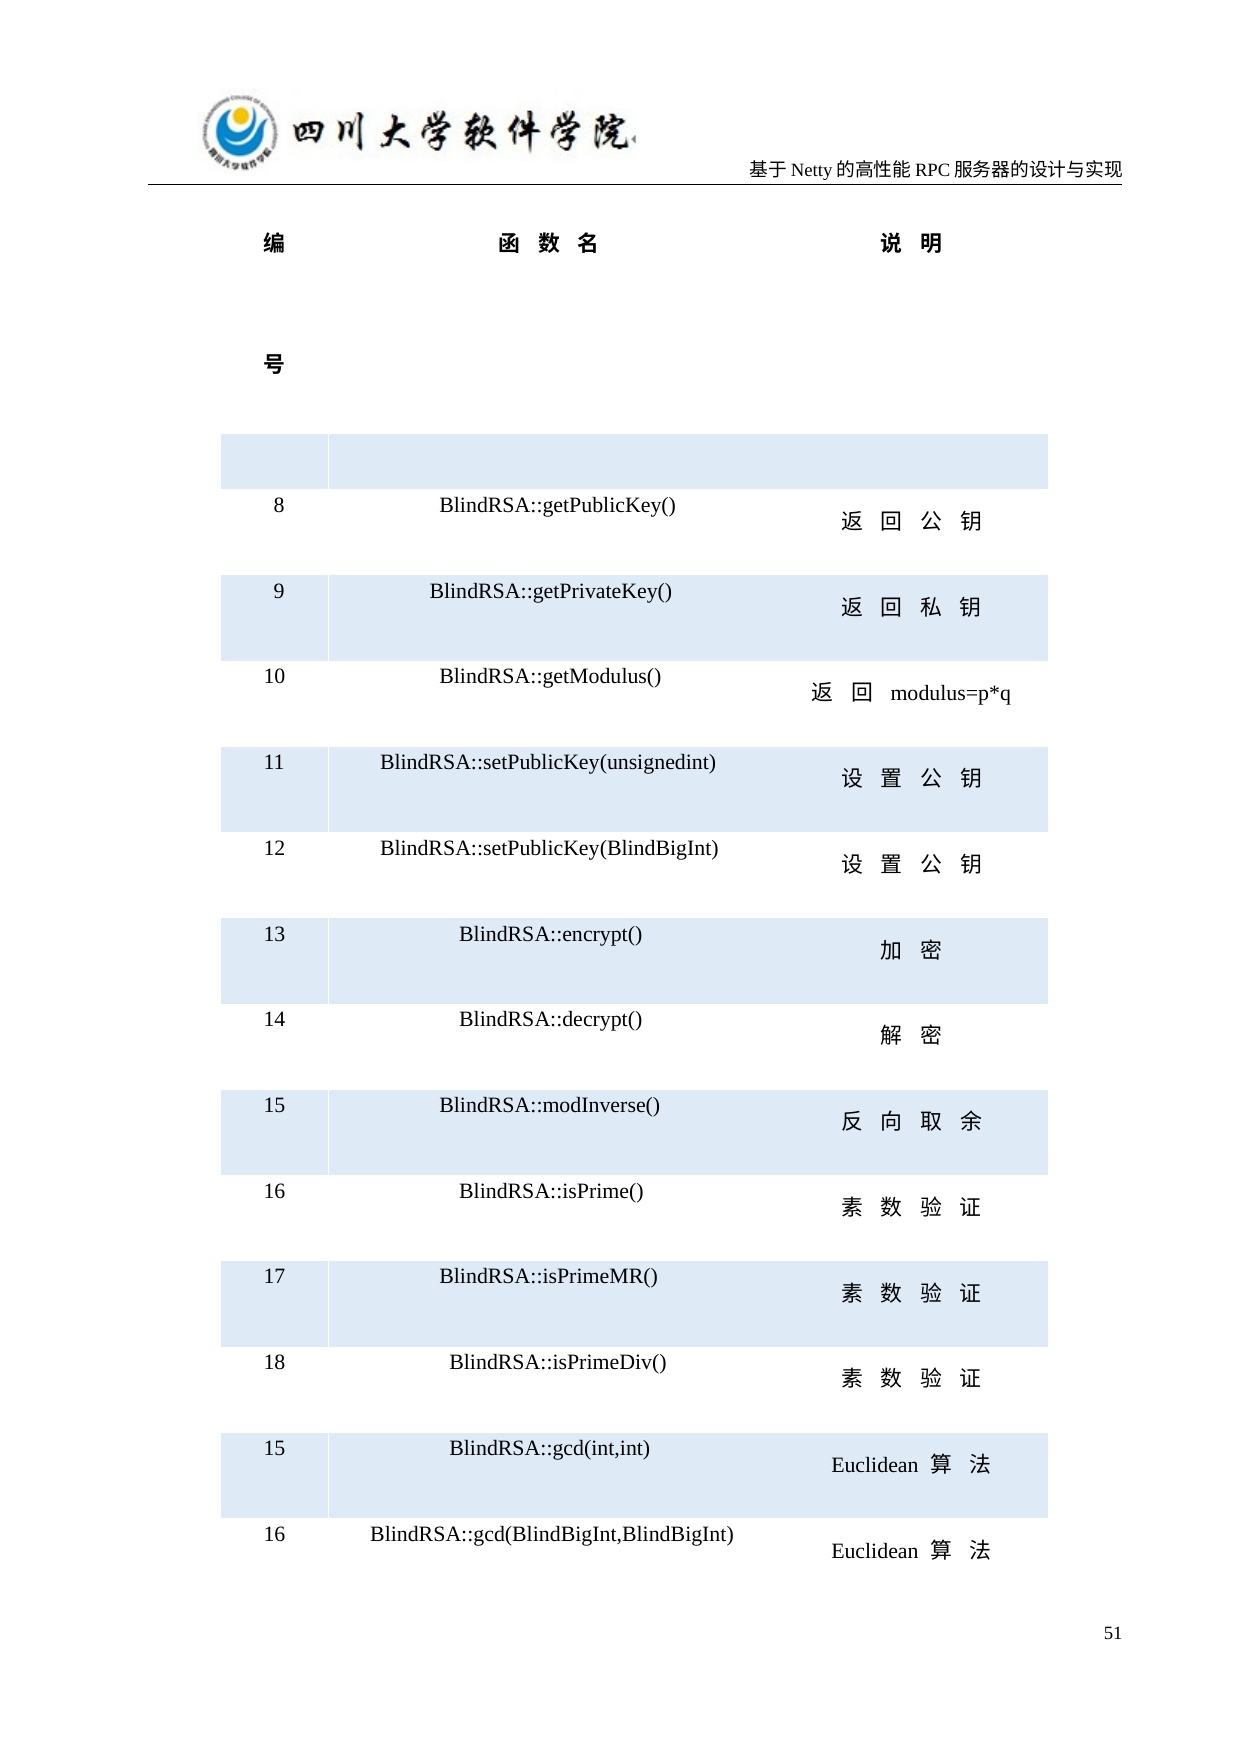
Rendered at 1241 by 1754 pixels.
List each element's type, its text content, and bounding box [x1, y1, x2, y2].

table_cell BlindRSA::encrypt() [329, 918, 779, 1004]
table_cell 返回变量q [779, 434, 1048, 489]
table_cell 17 [221, 1261, 328, 1347]
table_cell 设置公钥 [779, 833, 1048, 918]
table_cell 10 [221, 661, 328, 747]
table_cell 素数验证 [779, 1261, 1048, 1347]
table_cell 返回modulus=p*q [779, 661, 1048, 747]
table_cell BlindRSA::isPrime() [329, 1175, 779, 1261]
table_cell 返回私钥 [779, 575, 1048, 661]
table_cell BlindRSA::getPrivateKey() [329, 575, 779, 661]
table_cell 素数验证 [779, 1347, 1048, 1432]
table_cell 16 [221, 1175, 328, 1261]
table_cell 8 [221, 490, 328, 575]
table_cell 返回公钥 [779, 490, 1048, 575]
table_cell BlindRSA::setPublicKey(unsignedint) [329, 747, 779, 832]
table_cell 13 [221, 918, 328, 1004]
table_cell 解密 [779, 1004, 1048, 1089]
table_cell BlindRSA::getModulus() [329, 661, 779, 747]
table_cell 反向取余 [779, 1090, 1048, 1175]
table_cell BlindRSA::gcd(int,int) [329, 1433, 779, 1518]
table_header 编号 [221, 199, 328, 434]
table_cell 11 [221, 747, 328, 832]
table_cell BlindRSA::gcd(BlindBigInt,BlindBigInt) [329, 1518, 779, 1579]
table_cell 7 [221, 434, 328, 489]
table_cell 12 [221, 833, 328, 918]
picture [197, 88, 639, 177]
table_cell BlindRSA::isPrimeMR() [329, 1261, 779, 1347]
table_cell BlindRSA::isPrimeDiv() [329, 1347, 779, 1432]
table_cell BlindRSA::modInverse() [329, 1090, 779, 1175]
table_cell 15 [221, 1433, 328, 1518]
table_cell 素数验证 [779, 1175, 1048, 1261]
table_cell 设置公钥 [779, 747, 1048, 832]
table_cell 14 [221, 1004, 328, 1089]
table_cell BlindRSA::decrypt() [329, 1004, 779, 1089]
table_cell BlindRSA::setPublicKey(BlindBigInt) [329, 833, 779, 918]
table_cell 15 [221, 1090, 328, 1175]
table_cell 9 [221, 575, 328, 661]
table_cell Euclidean算法 [779, 1518, 1048, 1579]
table_header 说明 [779, 199, 1048, 434]
table_cell 18 [221, 1347, 328, 1432]
table_cell 16 [221, 1518, 328, 1579]
table_header 函数名 [329, 199, 779, 434]
table_cell Euclidean算法 [779, 1433, 1048, 1518]
table_cell 加密 [779, 918, 1048, 1004]
table_cell BlindRSA::getPublicKey() [329, 490, 779, 575]
table_cell BlindRSA::getQ() [329, 434, 779, 489]
